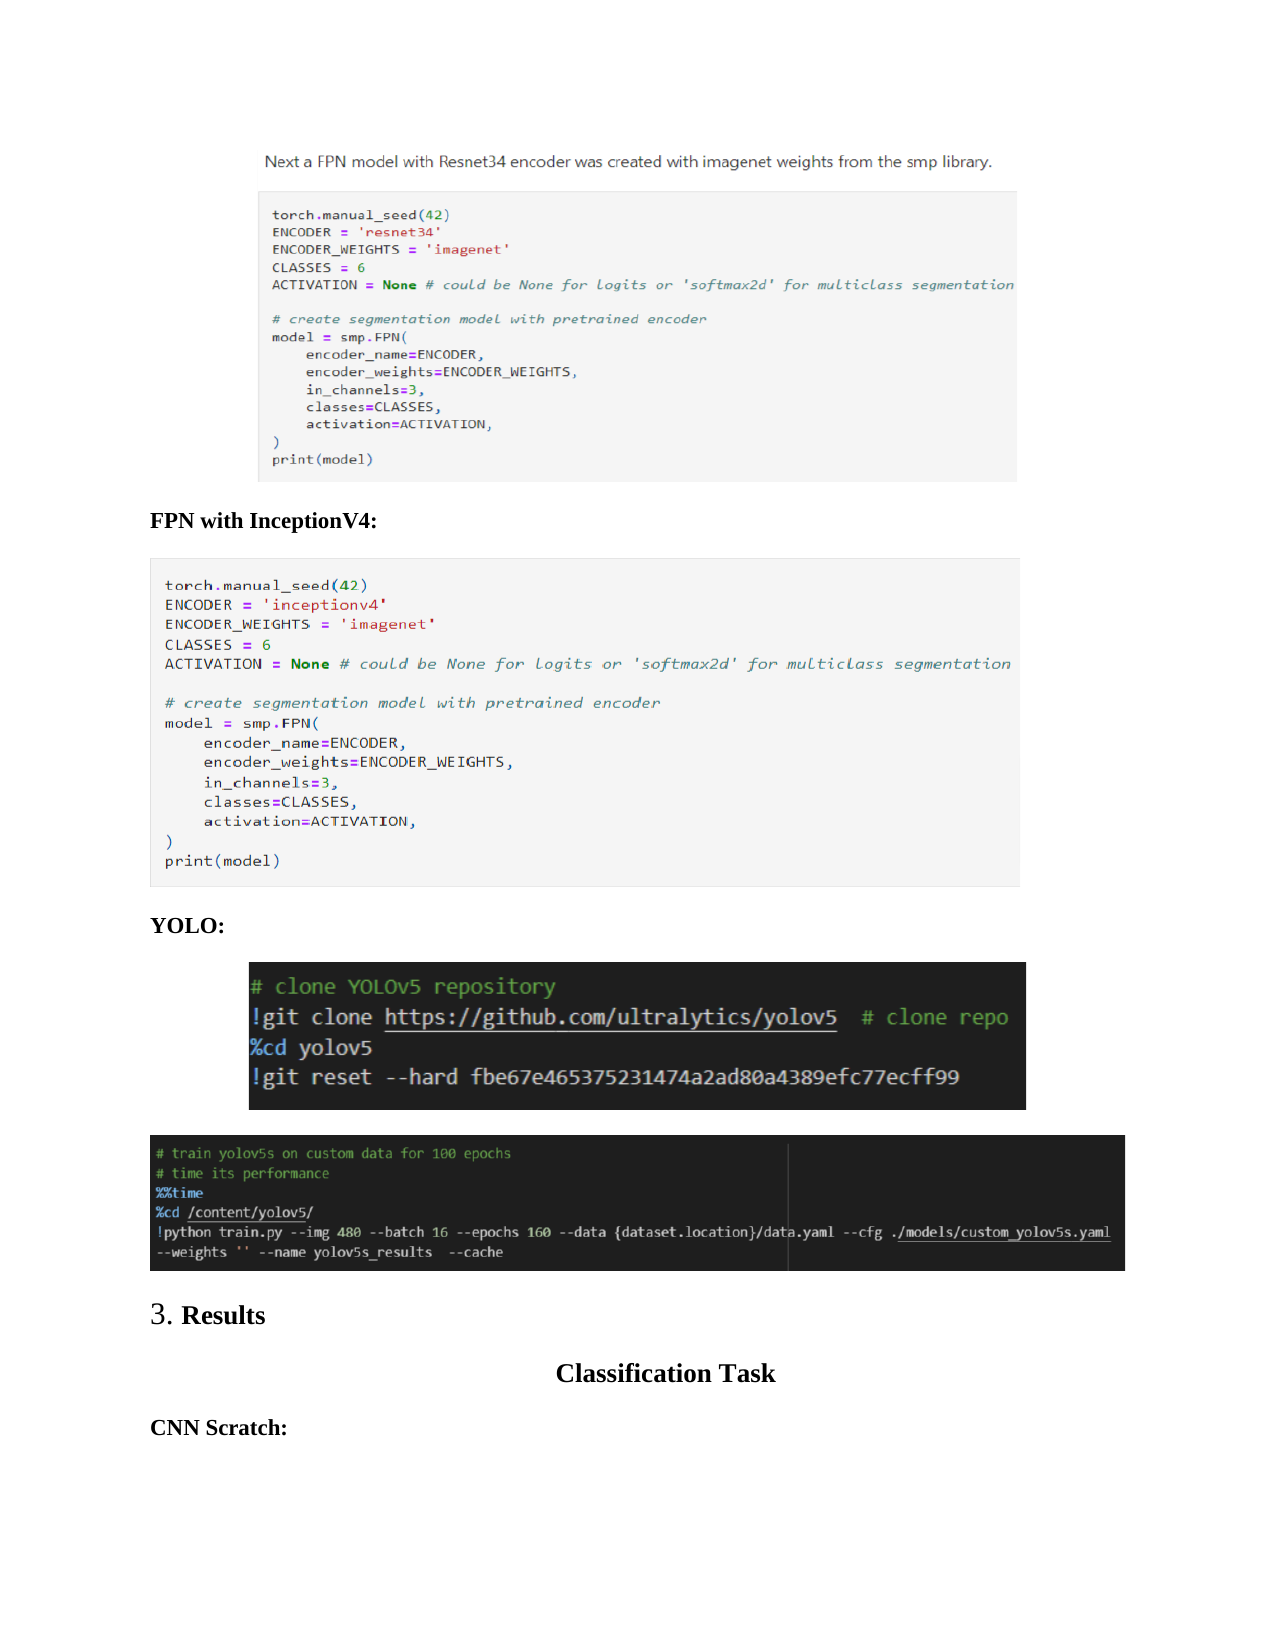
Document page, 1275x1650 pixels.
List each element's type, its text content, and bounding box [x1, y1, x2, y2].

picture [150, 1135, 1125, 1271]
text YOLO: [150, 912, 1125, 938]
picture [257, 150, 1018, 482]
text FPN with InceptionV4: [150, 507, 1125, 533]
text Classification Task [150, 1357, 1125, 1389]
picture [248, 962, 1027, 1110]
picture [150, 558, 1021, 887]
text 3. Results [150, 1295, 1125, 1331]
text CNN Scratch: [150, 1414, 1125, 1440]
